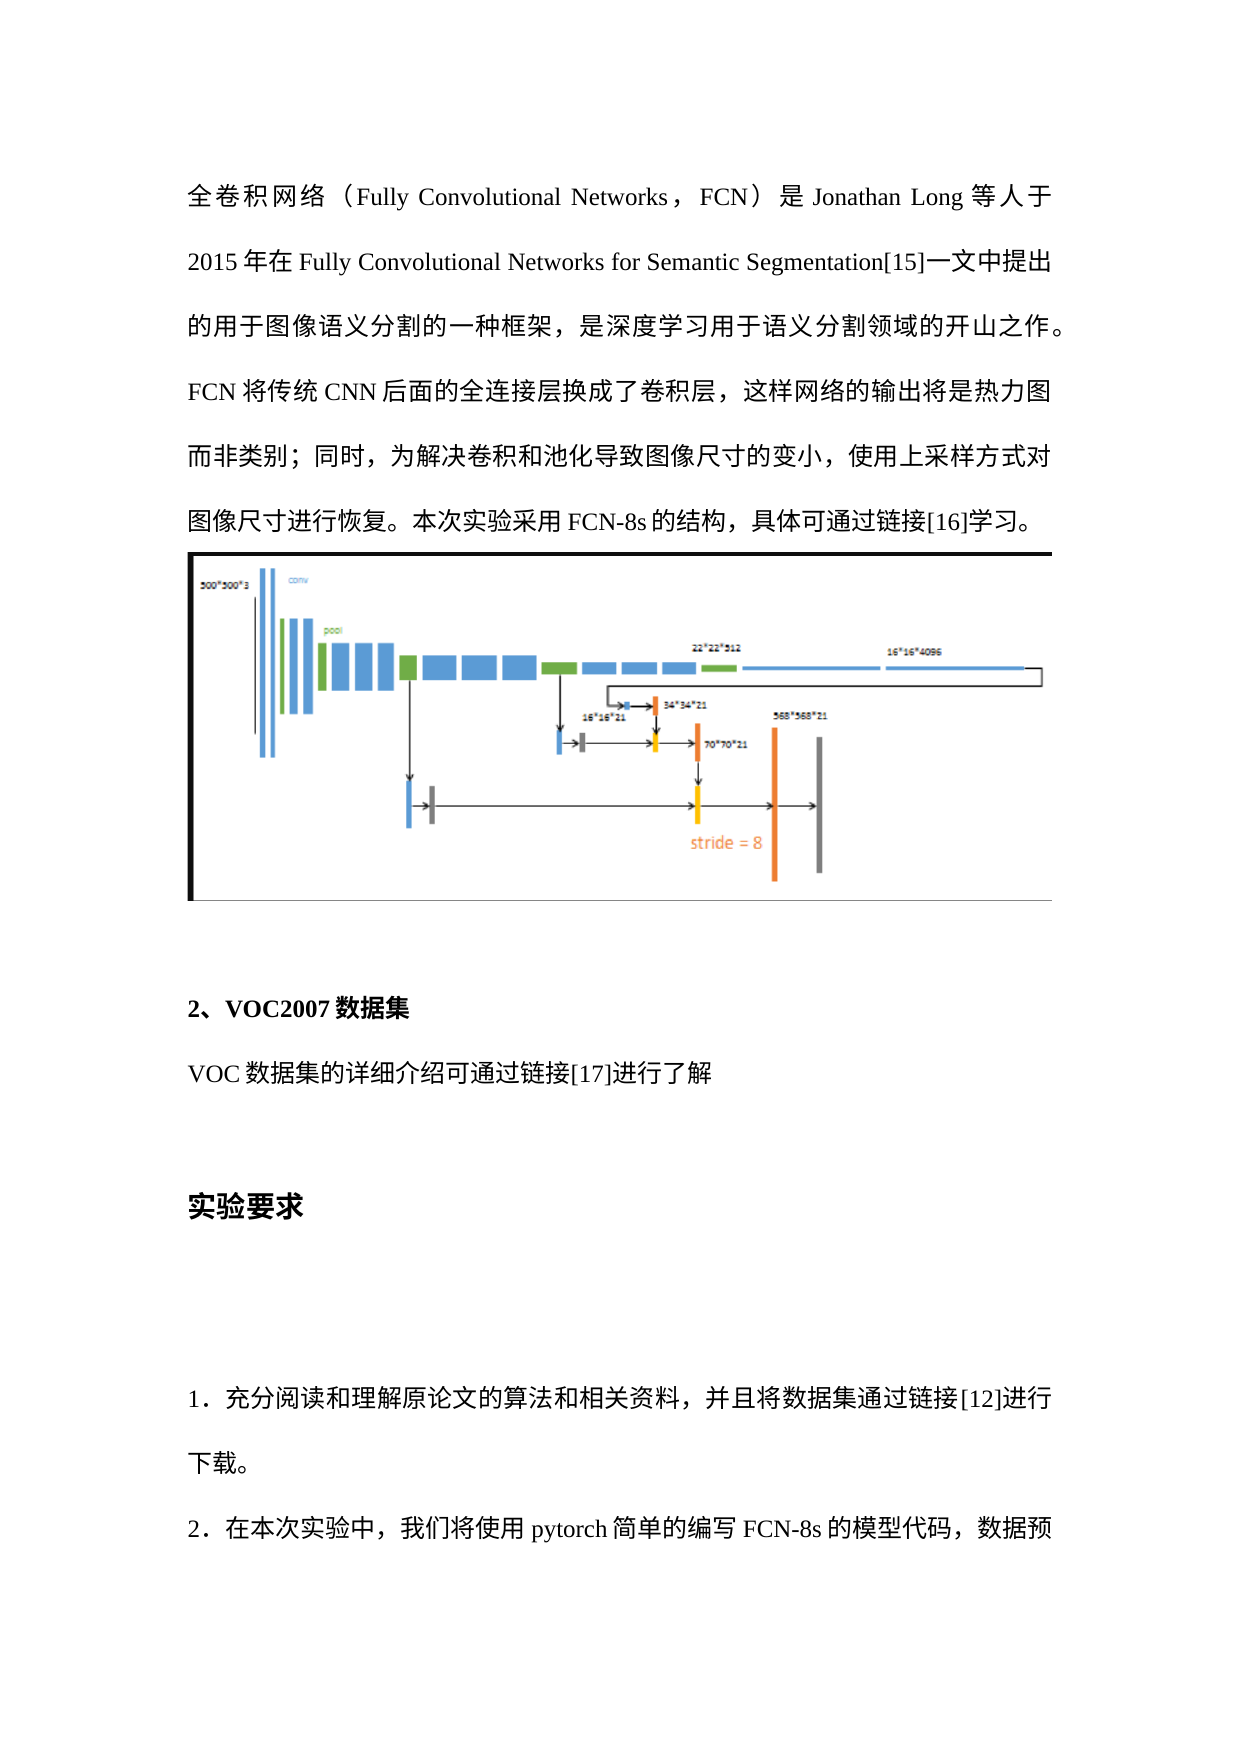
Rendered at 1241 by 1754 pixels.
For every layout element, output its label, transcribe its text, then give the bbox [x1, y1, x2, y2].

list 全卷积网络（Fully Convolutional Networks，FCN）是Jonathan Long等人于2015年在Fully Convolutional Networks for Semantic Segmentation[15]一文中提出的用于图像语义分割的一种框架，是深度学习用于语义分割领域的开山之作。FCN将传统CNN后面的全连接层换成了卷积层，这样网络的输出将是热力图而非类别；同时，为解决卷积和池化导致图像尺寸的变小，使用上采样方式对图像尺寸进行恢复。本次实验采用FCN-8s的结构，具体可通过链接[16]学习。 [187, 162, 1053, 552]
list 2、VOC2007数据集 [187, 974, 1053, 1039]
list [187, 1494, 1053, 1559]
list VOC数据集的详细介绍可通过链接[17]进行了解 [187, 1039, 1053, 1104]
list 充分阅读和理解原论文的算法和相关资料，并且将数据集通过链接[12]进行下载。 [187, 1364, 1053, 1494]
subtitle 实验要求 [187, 1172, 1053, 1237]
picture [187, 552, 1052, 901]
